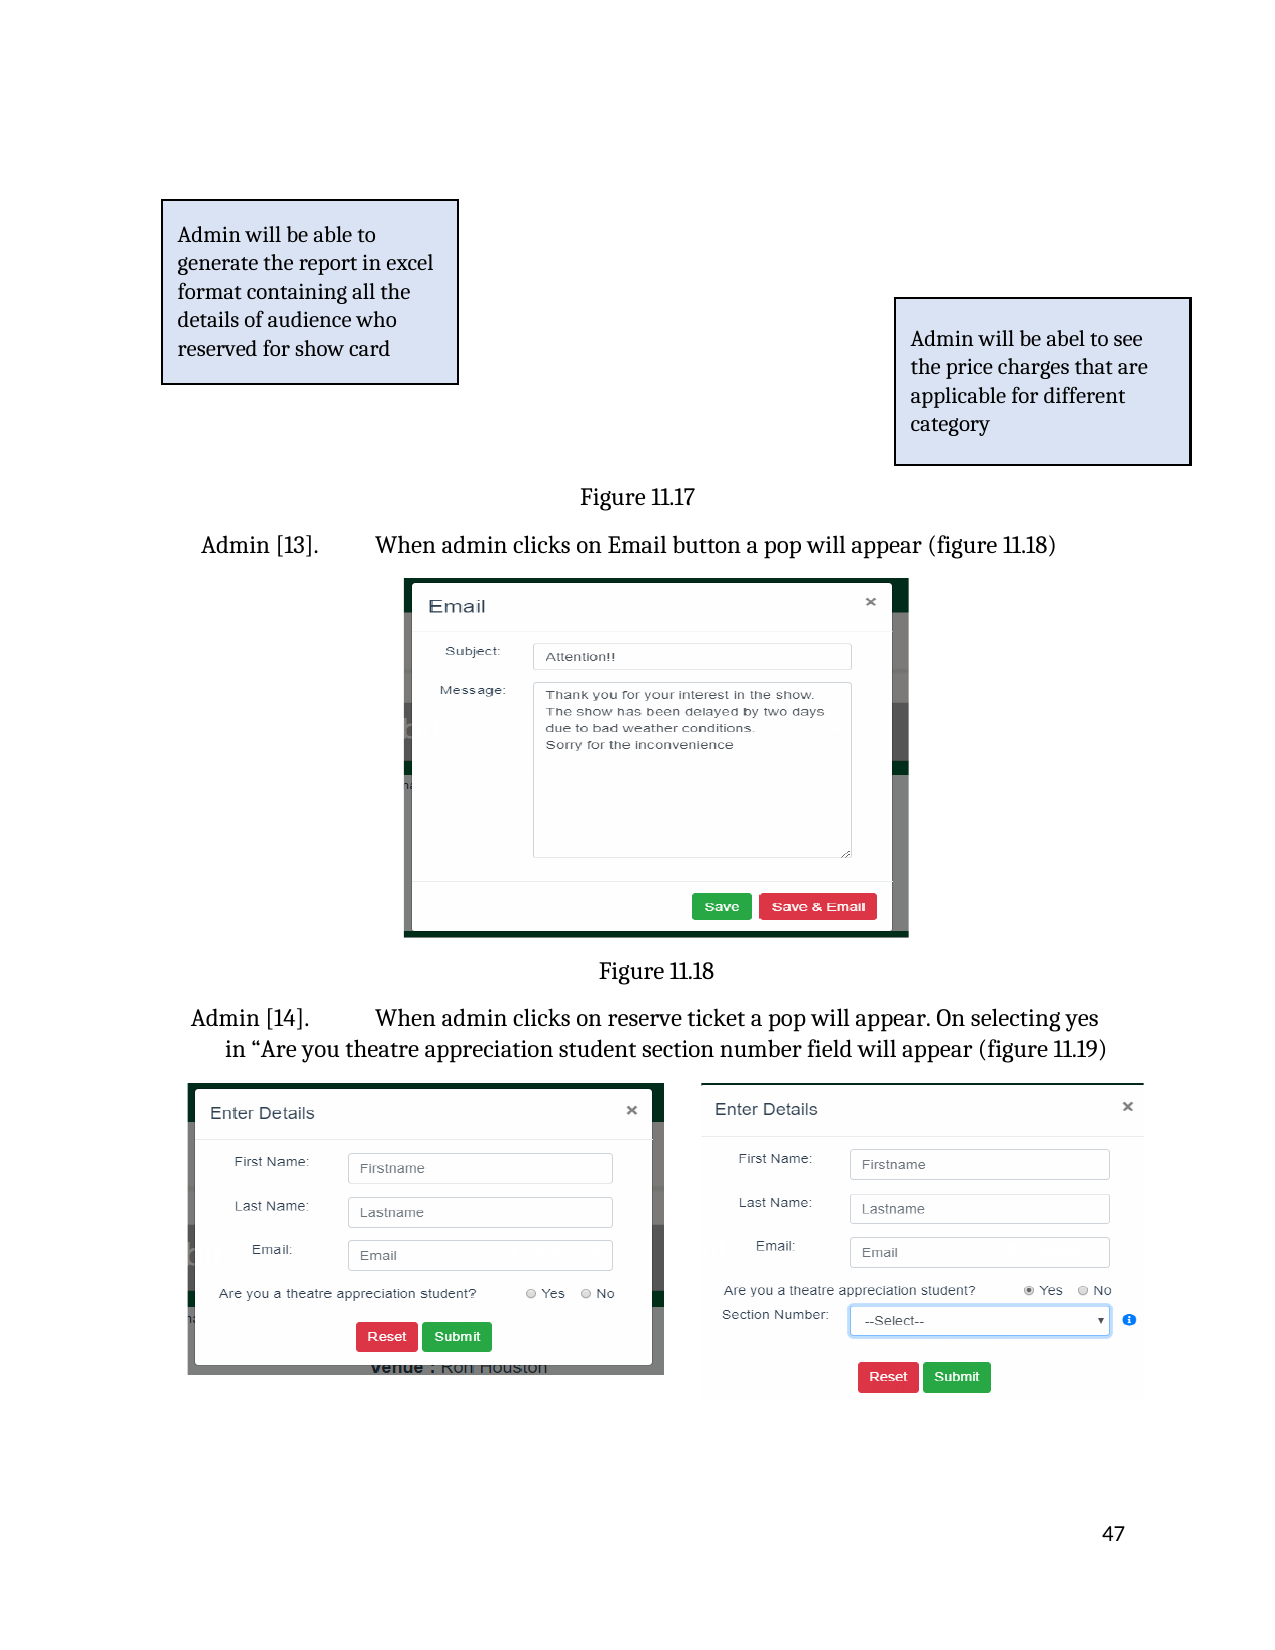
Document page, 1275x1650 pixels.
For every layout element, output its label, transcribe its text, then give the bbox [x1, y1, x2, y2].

list When admin clicks on reserve ticket a pop will appear. On selecting yes in “Are you theatre appreciation student section number field will appear (figure 11.19) [225, 1004, 1125, 1064]
list When admin clicks on Email button a pop will appear (figure 11.18) [225, 531, 1125, 559]
picture [701, 1083, 1144, 1399]
text Figure 11.18 [187, 957, 1125, 985]
picture [403, 578, 909, 938]
picture [187, 1083, 664, 1375]
text Figure 11.17 [150, 483, 1125, 512]
